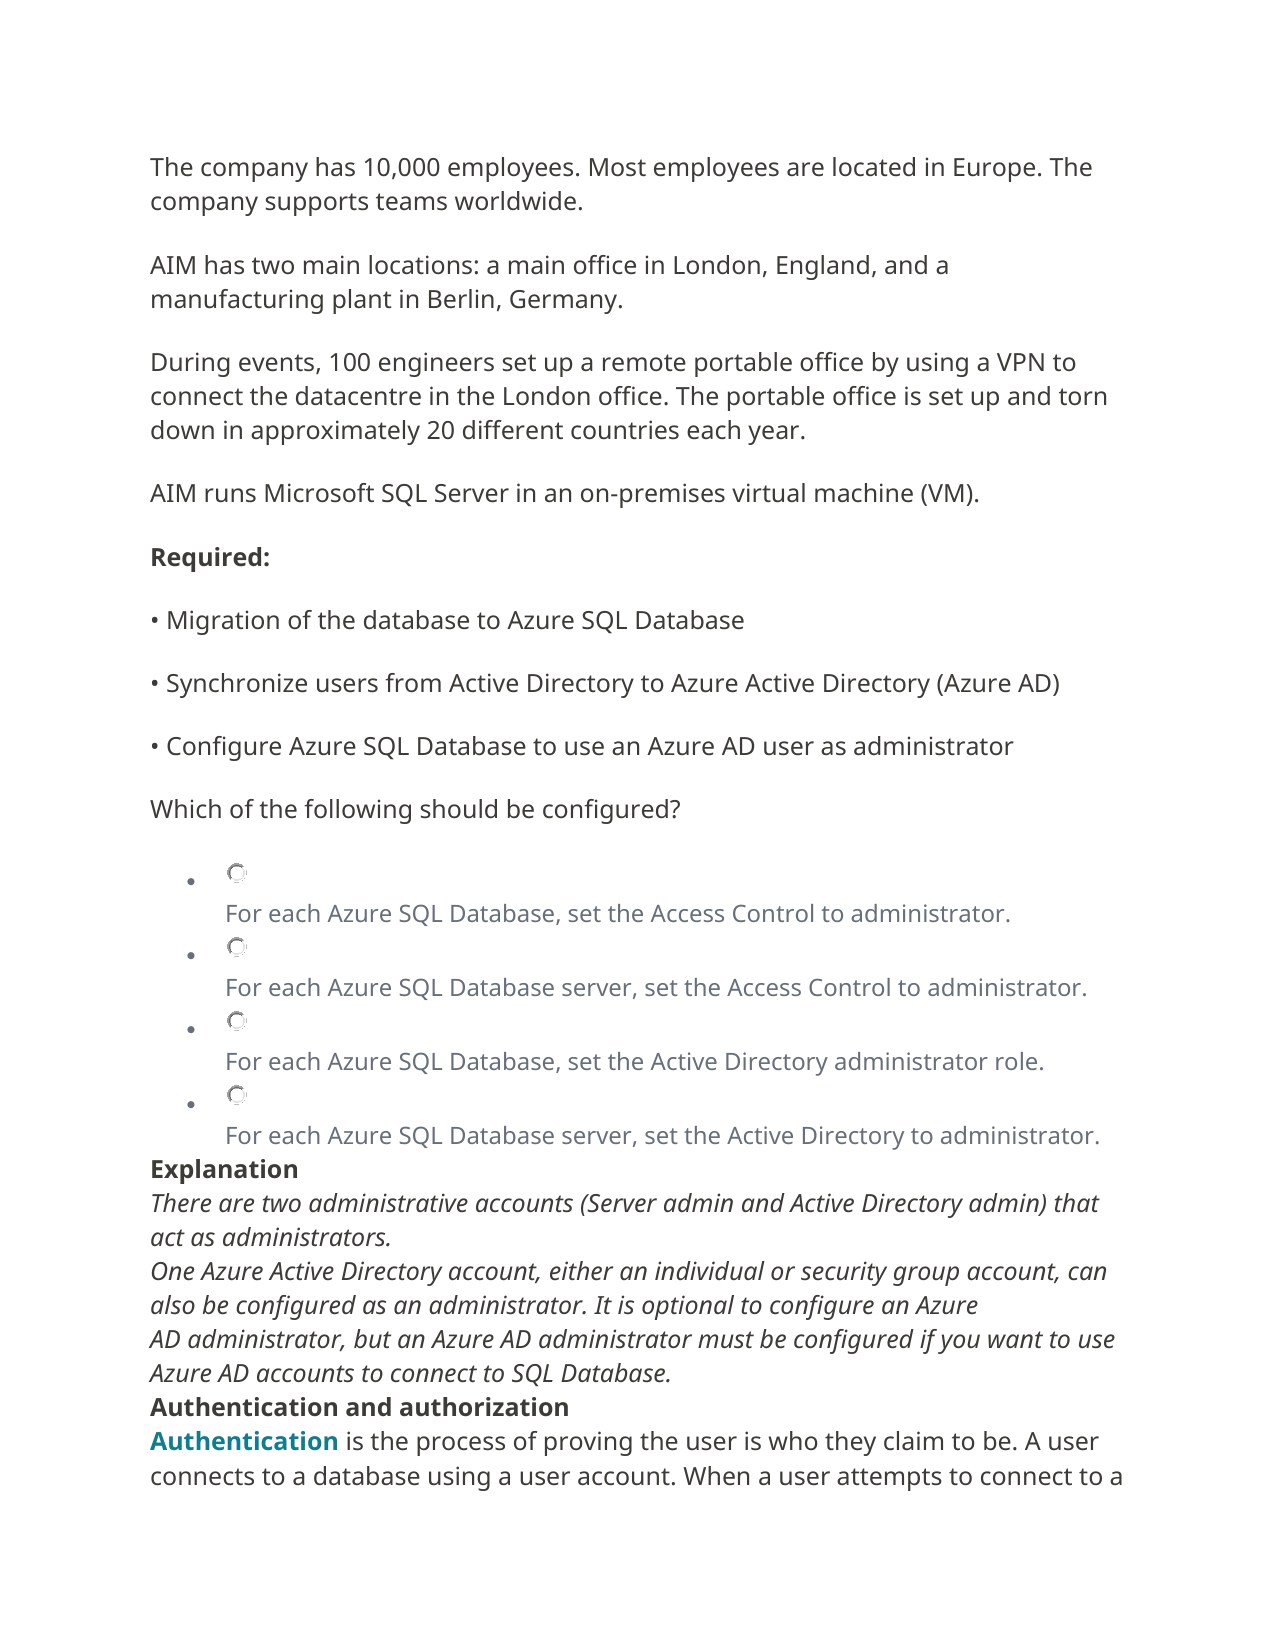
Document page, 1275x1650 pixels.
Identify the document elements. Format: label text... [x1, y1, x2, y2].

text For each Azure SQL Database server, set the Access Control to administrator. [225, 971, 1125, 1003]
text AD administrator, but an Azure AD administrator must be configured if you want to use Azure AD accounts to connect to SQL Database. [150, 1322, 1125, 1390]
text There are two administrative accounts (Server admin and Active Directory admin) that act as administrators. [150, 1186, 1125, 1254]
text For each Azure SQL Database server, set the Active Directory to administrator. [225, 1119, 1125, 1152]
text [150, 1424, 1125, 1492]
text Required: [150, 539, 1125, 573]
list ​ [187, 1003, 1125, 1045]
list ​ [187, 855, 1125, 897]
text For each Azure SQL Database, set the Access Control to administrator. [225, 897, 1125, 929]
text AIM runs Microsoft SQL Server in an on-premises virtual machine (VM). [150, 476, 1125, 510]
text One Azure Active Directory account, either an individual or security group account, can also be configured as an administrator. It is optional to configure an Azure [150, 1254, 1125, 1322]
text During events, 100 engineers set up a remote portable office by using a VPN to connect the datacentre in the London office. The portable office is set up and torn down in approximately 20 different countries each year. [150, 344, 1125, 447]
text The company has 10,000 employees. Most employees are located in Europe. The company supports teams worldwide. [150, 150, 1125, 218]
text AIM has two main locations: a main office in London, England, and a manufacturing plant in Berlin, Germany. [150, 247, 1125, 315]
text • Synchronize users from Active Directory to Azure Active Directory (Azure AD) [150, 666, 1125, 700]
list ​ [187, 929, 1125, 971]
text Which of the following should be configured? [150, 792, 1125, 826]
list ​ [187, 1077, 1125, 1119]
text Authentication and authorization [150, 1390, 1125, 1424]
subtitle Explanation [150, 1152, 1125, 1186]
text For each Azure SQL Database, set the Active Directory administrator role. [225, 1045, 1125, 1077]
text • Configure Azure SQL Database to use an Azure AD user as administrator [150, 729, 1125, 763]
text • Migration of the database to Azure SQL Database [150, 602, 1125, 636]
